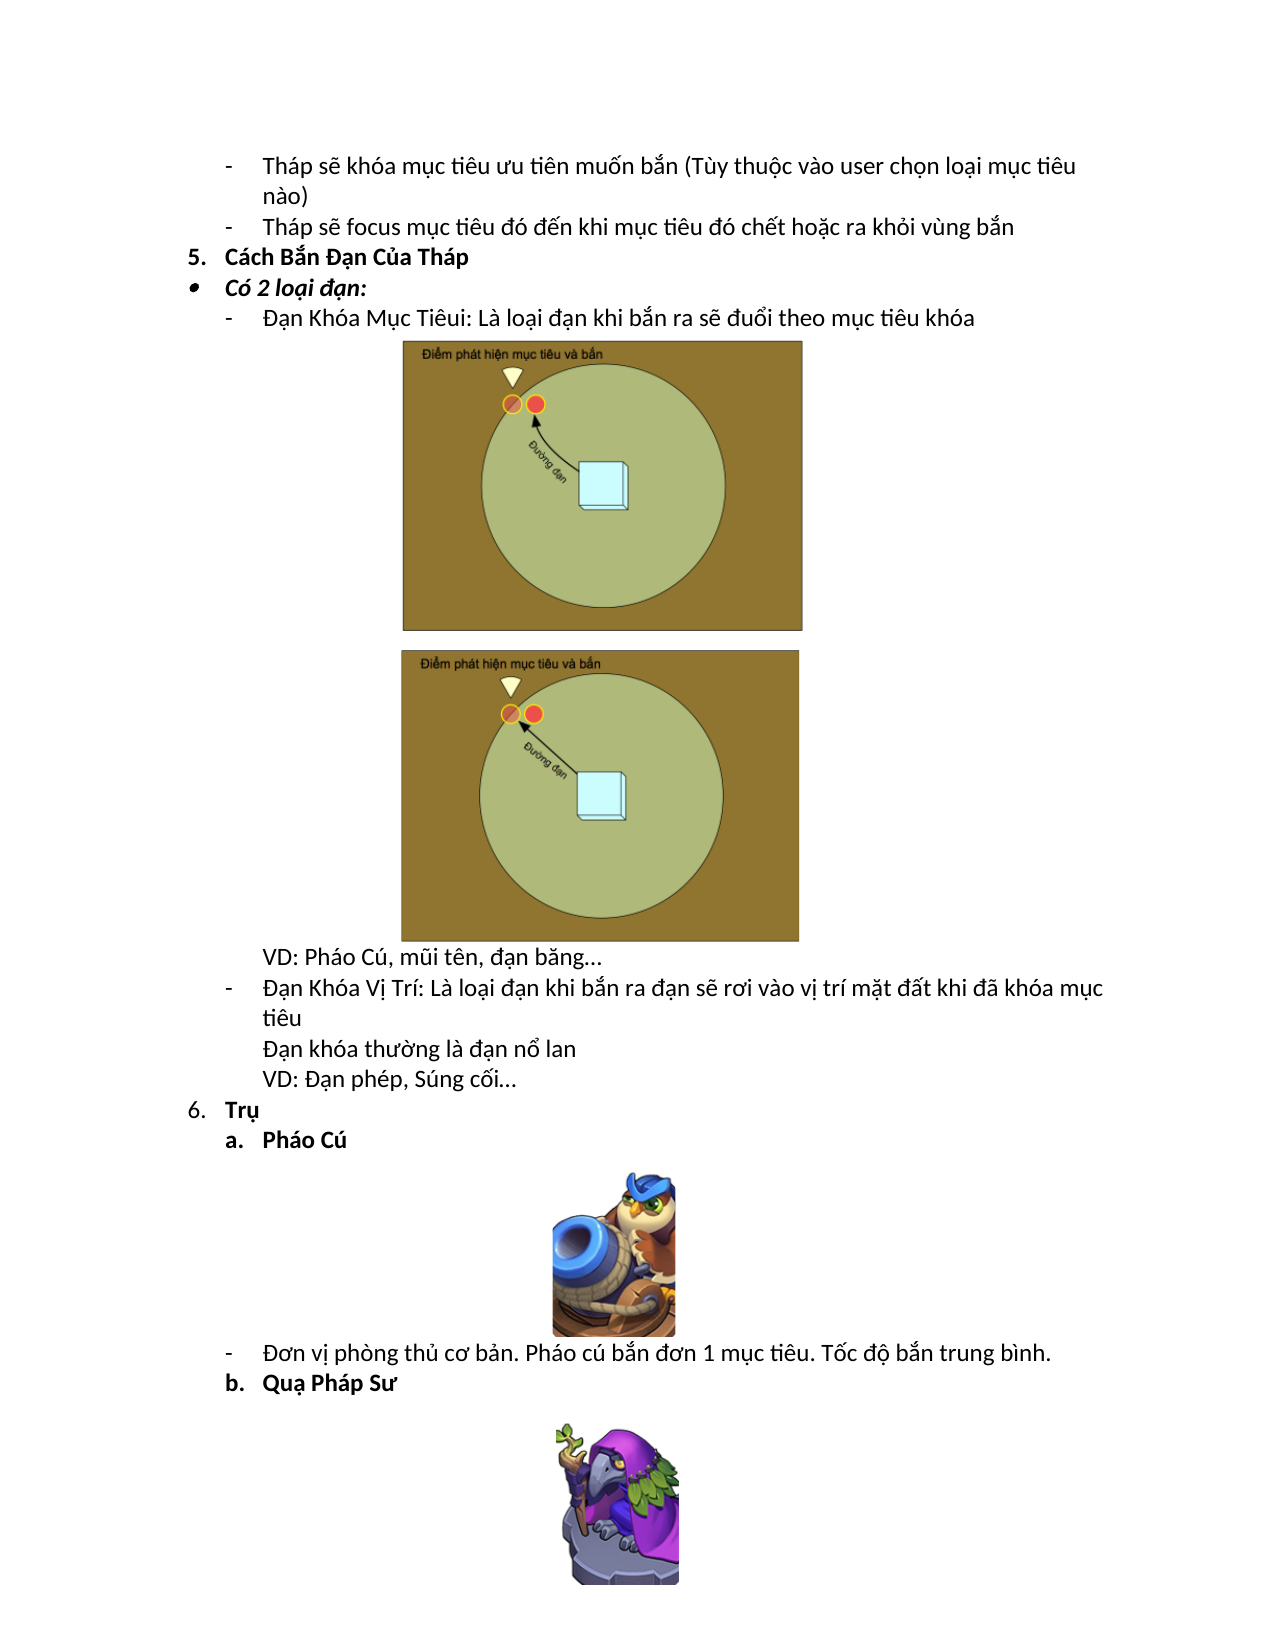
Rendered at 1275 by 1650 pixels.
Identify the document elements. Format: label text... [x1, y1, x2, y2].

list Đạn Khóa Vị Trí: Là loại đạn khi bắn ra đạn sẽ rơi vào vị trí mặt đất khi đã khóa mục tiêu [225, 972, 1125, 1033]
list Đơn vị phòng thủ cơ bản. Pháo cú bắn đơn 1 mục tiêu. Tốc độ bắn trung bình. [225, 1155, 1125, 1367]
list Tháp sẽ focus mục tiêu đó đến khi mục tiêu đó chết hoặc ra khỏi vùng bắn [225, 211, 1125, 242]
list VD: Pháo Cú, mũi tên, đạn băng… [262, 333, 1125, 972]
list VD: Đạn phép, Súng cối… [262, 1063, 1125, 1094]
list Pháo Cú [225, 1124, 1125, 1155]
list Đạn khóa thường là đạn nổ lan [262, 1033, 1125, 1063]
list Trụ [187, 1094, 1125, 1124]
list Tháp sẽ khóa mục tiêu ưu tiên muốn bắn (Tùy thuộc vào user chọn loại mục tiêu nào) [225, 150, 1125, 211]
list Quạ Pháp Sư [225, 1367, 1125, 1398]
list Có 2 loại đạn: [187, 272, 1125, 303]
list Đạn Khóa Mục Tiêui: Là loại đạn khi bắn ra sẽ đuổi theo mục tiêu khóa [225, 303, 1125, 333]
list Cách Bắn Đạn Của Tháp [187, 242, 1125, 272]
